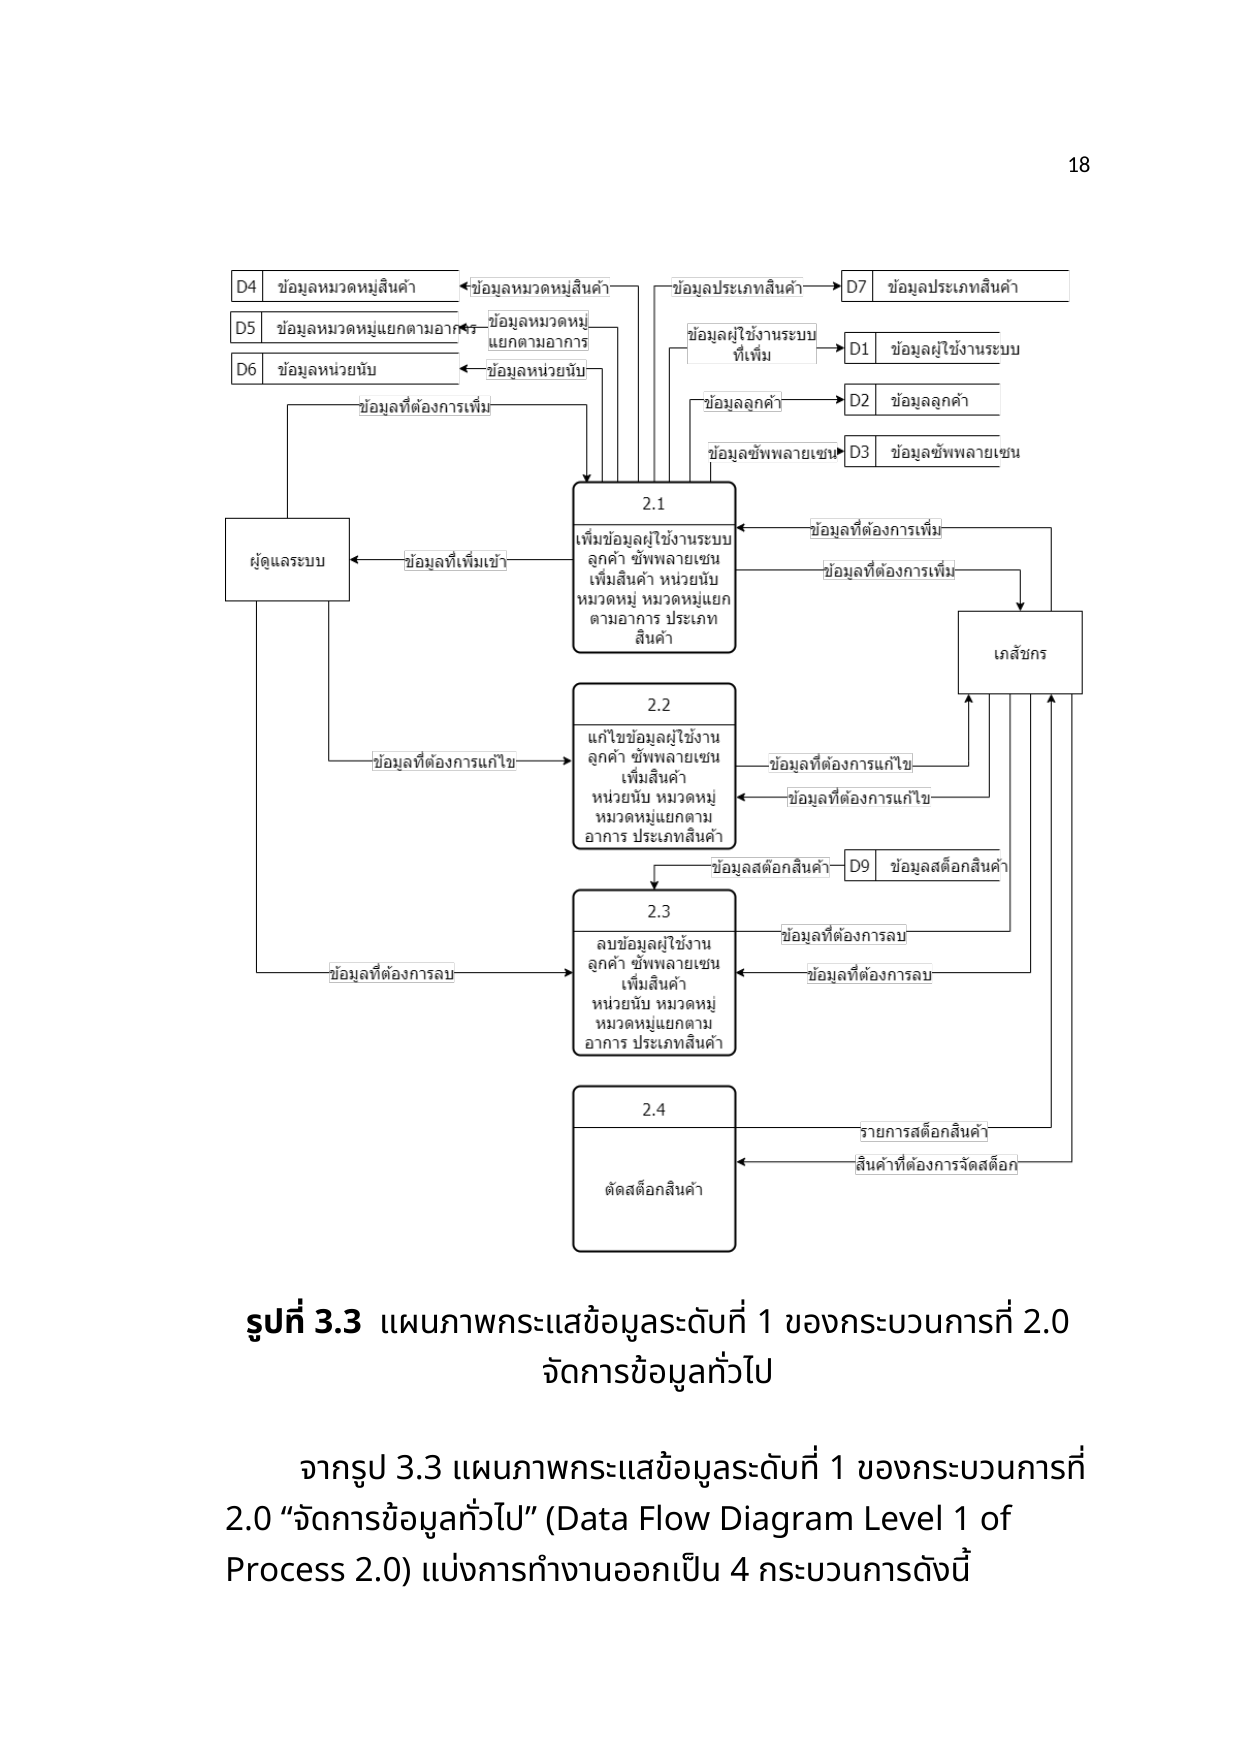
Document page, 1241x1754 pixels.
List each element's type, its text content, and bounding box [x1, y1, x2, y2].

text จากรูป 3.3 แผนภาพกระแสข้อมูลระดับที่ 1 ของกระบวนการที่ 2.0 “จัดการข้อมูลทั่วไป” (Data Flow Diagram Level 1 of Process 2.0) แบ่งการทำงานออกเป็น 4 กระบวนการดังนี้ [225, 1444, 1090, 1596]
picture [225, 270, 1091, 1253]
text รูปที่ 3.3 แผนภาพกระแสข้อมูลระดับที่ 1 ของกระบวนการที่ 2.0 จัดการข้อมูลทั่วไป [225, 1298, 1090, 1399]
